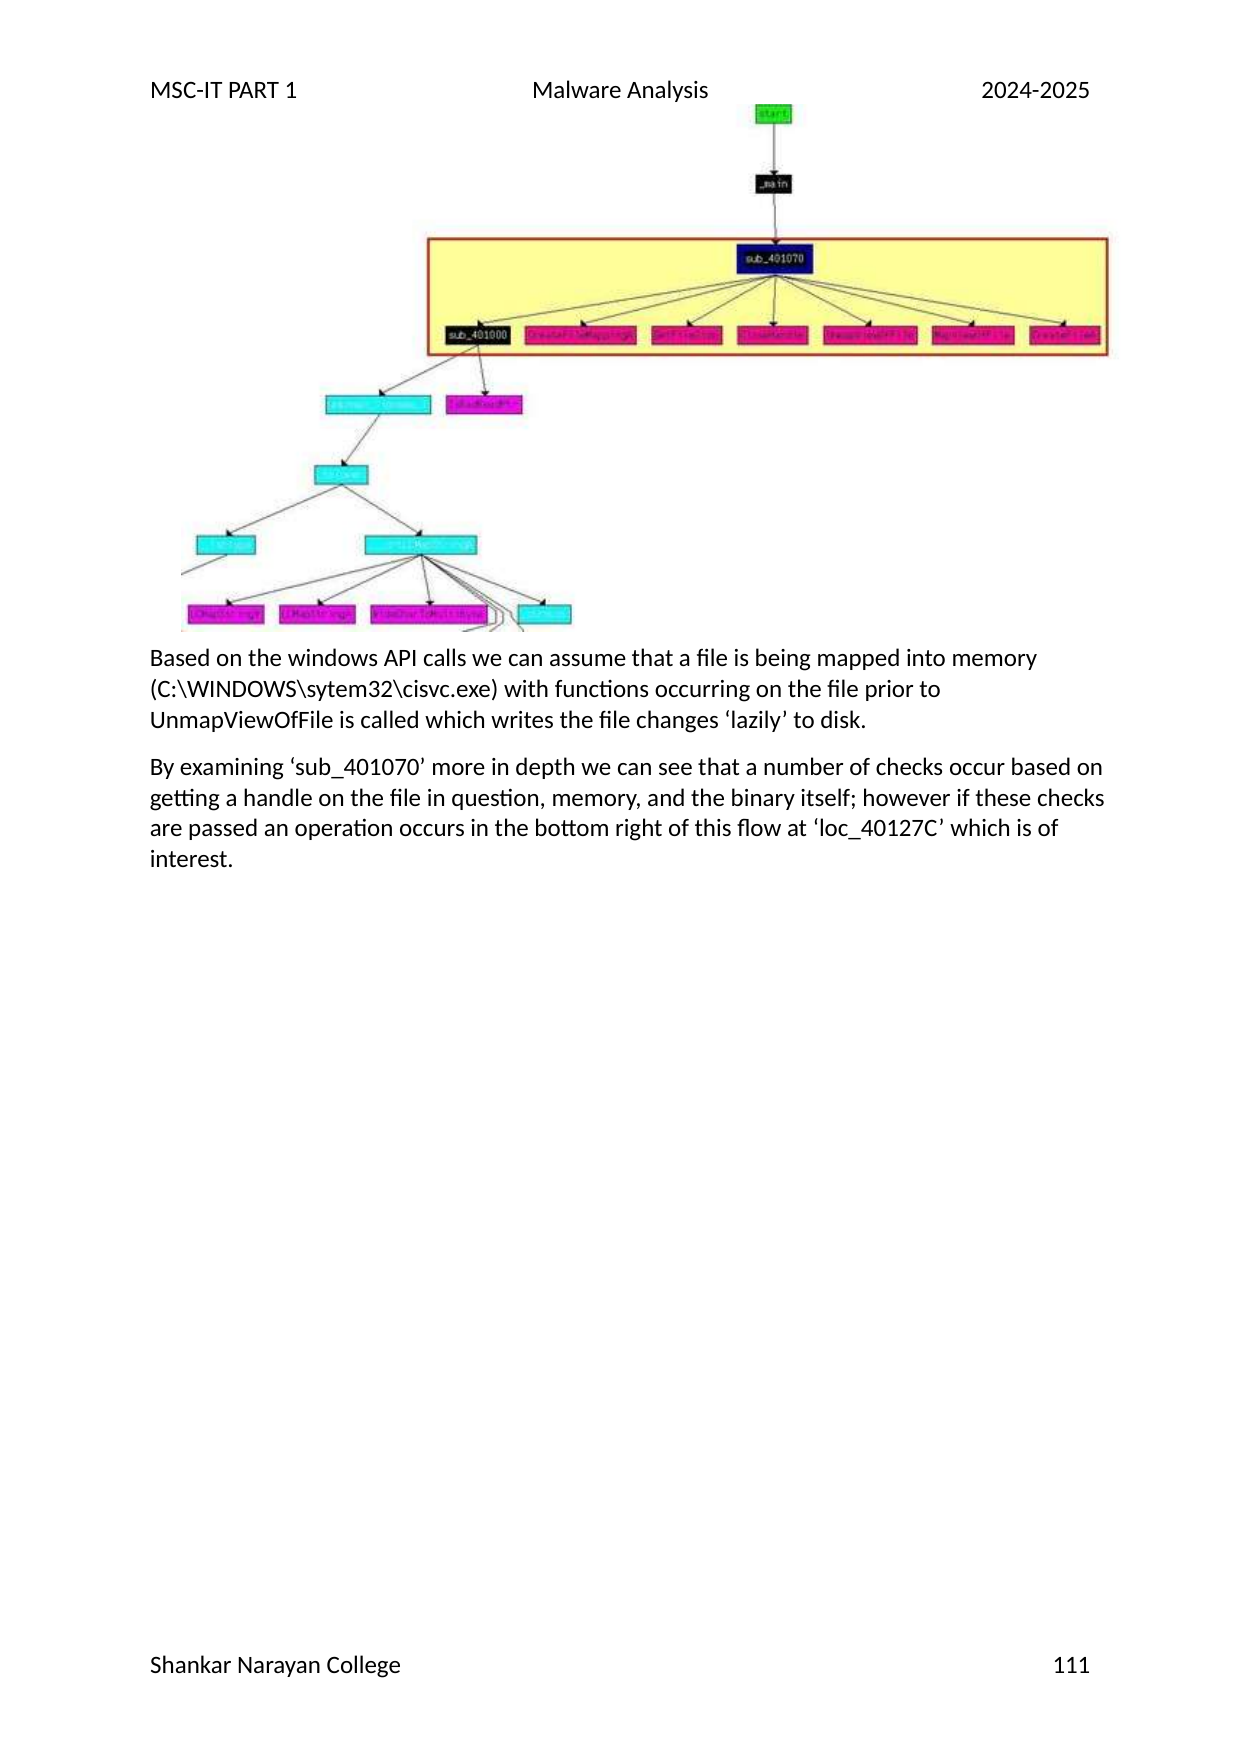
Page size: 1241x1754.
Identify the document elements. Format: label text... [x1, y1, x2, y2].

text By examining ‘sub_401070’ more in depth we can see that a number of checks occur based on getting a handle on the file in question, memory, and the binary itself; however if these checks are passed an operation occurs in the bottom right of this flow at ‘loc_40127C’ which is of interest. [149, 751, 1116, 873]
text Based on the windows API calls we can assume that a file is being mapped into memory [149, 642, 1116, 672]
text (C:\WINDOWS\sytem32\cisvc.exe) with functions occurring on the file prior to UnmapViewOfFile is called which writes the file changes ‘lazily’ to disk. [149, 673, 1116, 734]
picture [181, 104, 1122, 632]
